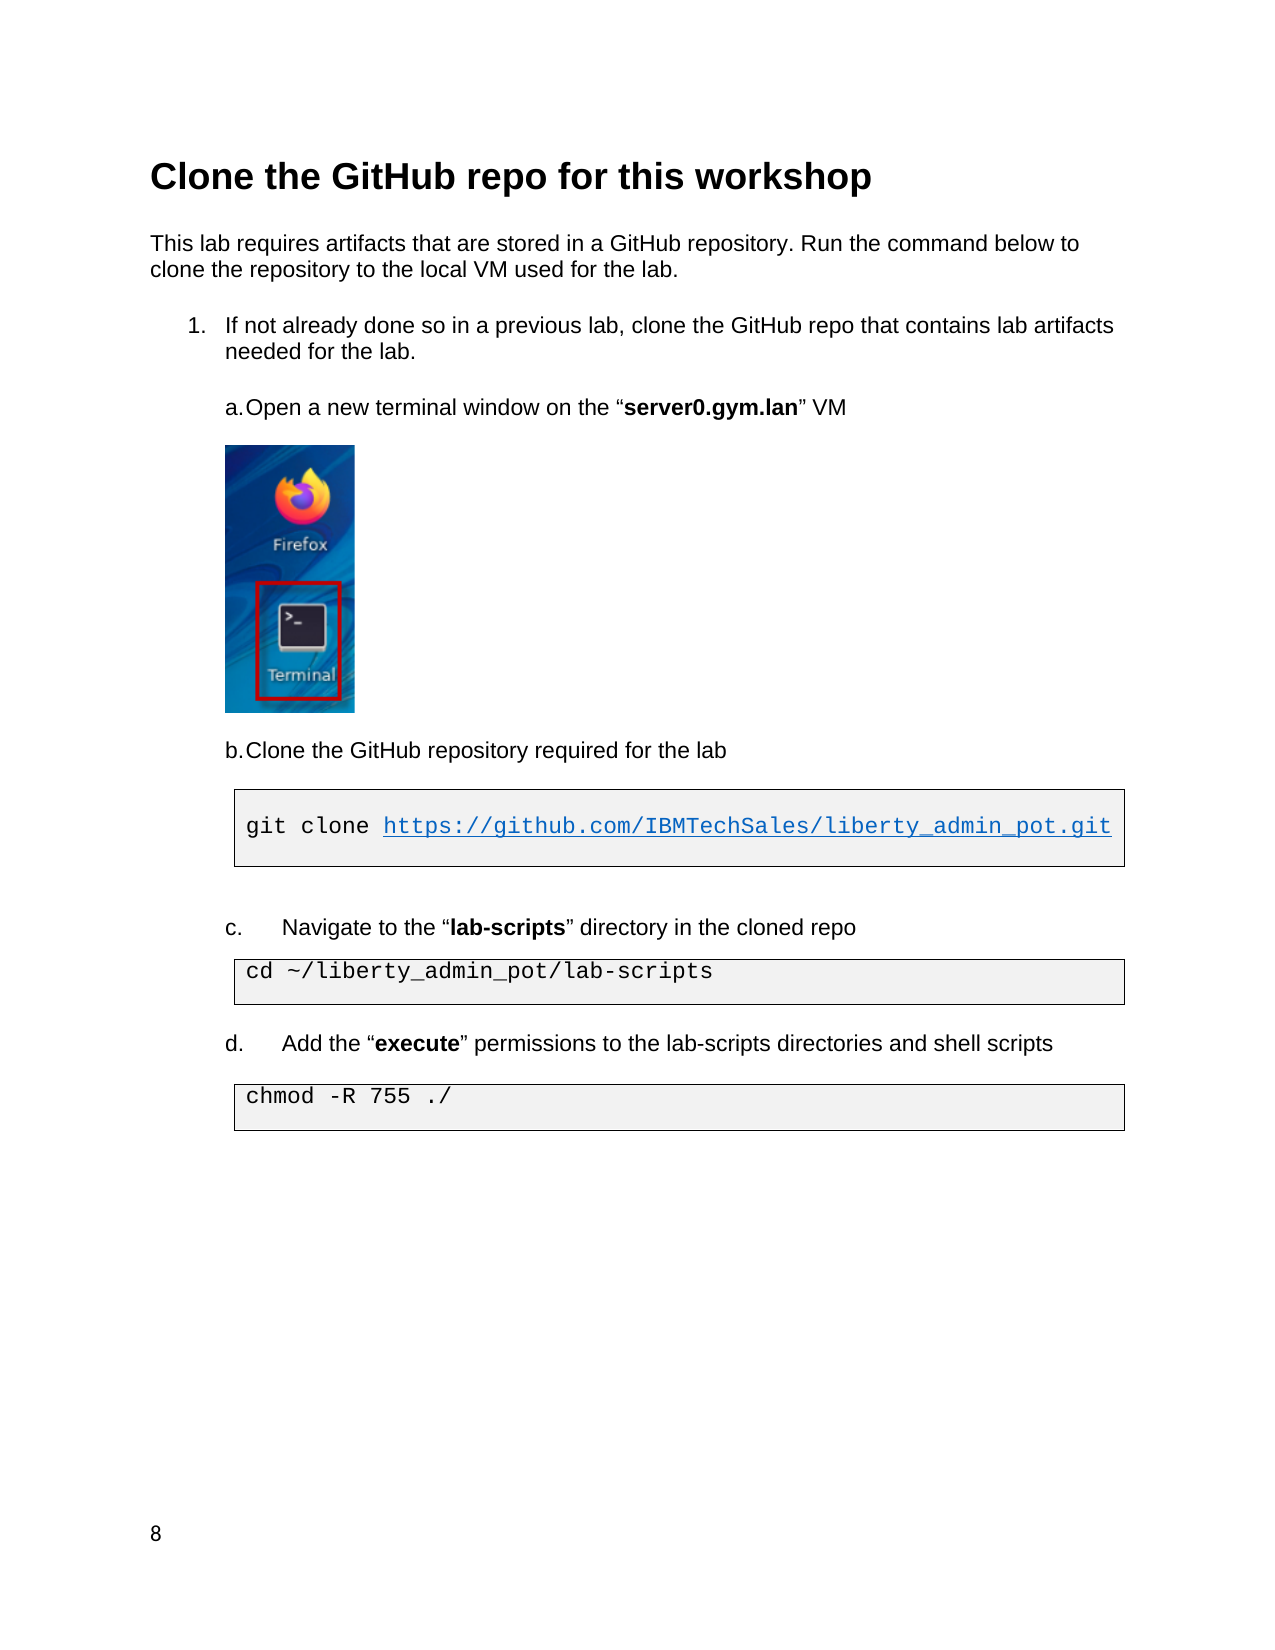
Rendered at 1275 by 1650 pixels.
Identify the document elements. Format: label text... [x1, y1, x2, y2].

table_header cd ~/liberty_admin_pot/lab-scripts [235, 960, 1124, 1004]
text This lab requires artifacts that are stored in a GitHub repository. Run the command below to clone the repository to the local VM used for the lab. [150, 230, 1125, 283]
list Add the “execute” permissions to the lab-scripts directories and shell scripts [225, 1030, 1125, 1057]
list Open a new terminal window on the “server0.gym.lan” VM [225, 394, 1125, 420]
list Navigate to the “lab-scripts” directory in the cloned repo [225, 913, 1125, 940]
table_header git clone https://github.com/IBMTechSales/liberty_admin_pot.git [235, 790, 1124, 866]
picture [345, 565, 355, 573]
picture [344, 671, 355, 681]
list Clone the GitHub repository required for the lab [225, 737, 1125, 764]
list If not already done so in a previous lab, clone the GitHub repo that contains lab artifacts needed for the lab. [187, 312, 1125, 364]
subtitle Clone the GitHub repo for this workshop [150, 154, 1125, 197]
table_header chmod -R 755 ./ [235, 1085, 1124, 1129]
picture [345, 685, 355, 690]
picture [225, 445, 355, 707]
